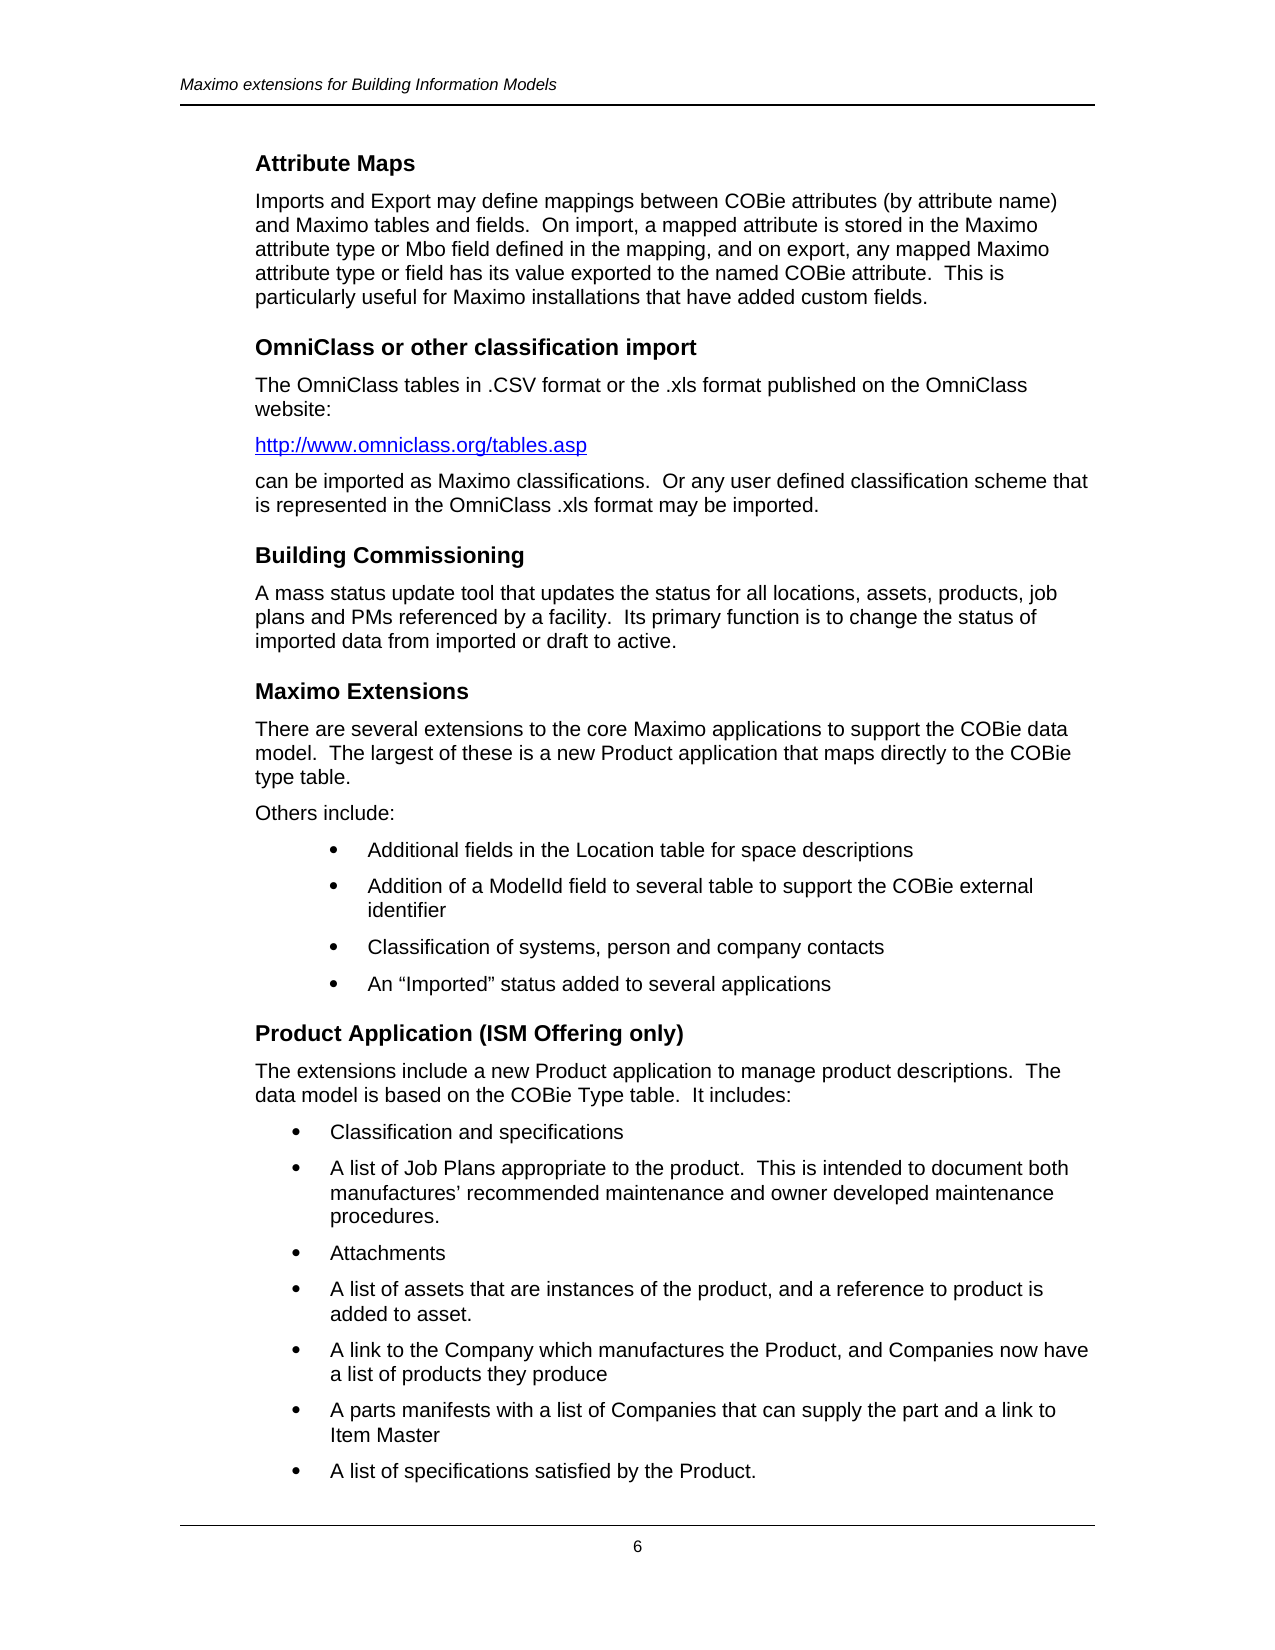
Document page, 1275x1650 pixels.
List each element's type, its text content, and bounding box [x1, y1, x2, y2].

list A link to the Company which manufactures the Product, and Companies now have a list of products they produce [292, 1338, 1095, 1386]
text Others include: [255, 801, 1095, 825]
subtitle Maximo Extensions [255, 678, 1095, 704]
list A list of Job Plans appropriate to the product. This is intended to document both manufactures’ recommended maintenance and owner developed maintenance procedures. [292, 1156, 1095, 1228]
subtitle OmniClass or other classification import [255, 334, 1095, 360]
list An “Imported” status added to several applications [330, 971, 1095, 995]
list Additional fields in the Location table for space descriptions [330, 838, 1095, 862]
list Classification of systems, person and company contacts [330, 935, 1095, 959]
list Classification and specifications [292, 1120, 1095, 1144]
text A mass status update tool that updates the status for all locations, assets, products, job plans and PMs referenced by a facility. Its primary function is to change the status of imported data from imported or draft to active. [255, 581, 1095, 653]
list Attachments [292, 1241, 1095, 1265]
text There are several extensions to the core Maximo applications to support the COBie data model. The largest of these is a new Product application that maps directly to the COBie type table. [255, 717, 1095, 789]
list A list of specifications satisfied by the Product. [292, 1459, 1095, 1483]
subtitle Product Application (ISM Offering only) [255, 1020, 1095, 1047]
text Imports and Export may define mappings between COBie attributes (by attribute name) and Maximo tables and fields. On import, a mapped attribute is stored in the Maximo attribute type or Mbo field defined in the mapping, and on export, any mapped Maximo attribute type or field has its value exported to the named COBie attribute. This is particularly useful for Maximo installations that have added custom fields. [255, 189, 1095, 309]
list A parts manifests with a list of Companies that can supply the part and a link to Item Master [292, 1398, 1095, 1446]
text http://www.omniclass.org/tables.asp [255, 433, 1095, 457]
text can be imported as Maximo classifications. Or any user defined classification scheme that is represented in the OmniClass .xls format may be imported. [255, 469, 1095, 517]
subtitle Building Commissioning [255, 542, 1095, 569]
text The extensions include a new Product application to manage product descriptions. The data model is based on the COBie Type table. It includes: [255, 1059, 1095, 1107]
list A list of assets that are instances of the product, and a reference to product is added to asset. [292, 1277, 1095, 1325]
text The OmniClass tables in .CSV format or the .xls format published on the OmniClass website: [255, 372, 1095, 420]
subtitle Attribute Maps [255, 150, 1095, 176]
list Addition of a ModelId field to several table to support the COBie external identifier [330, 874, 1095, 922]
